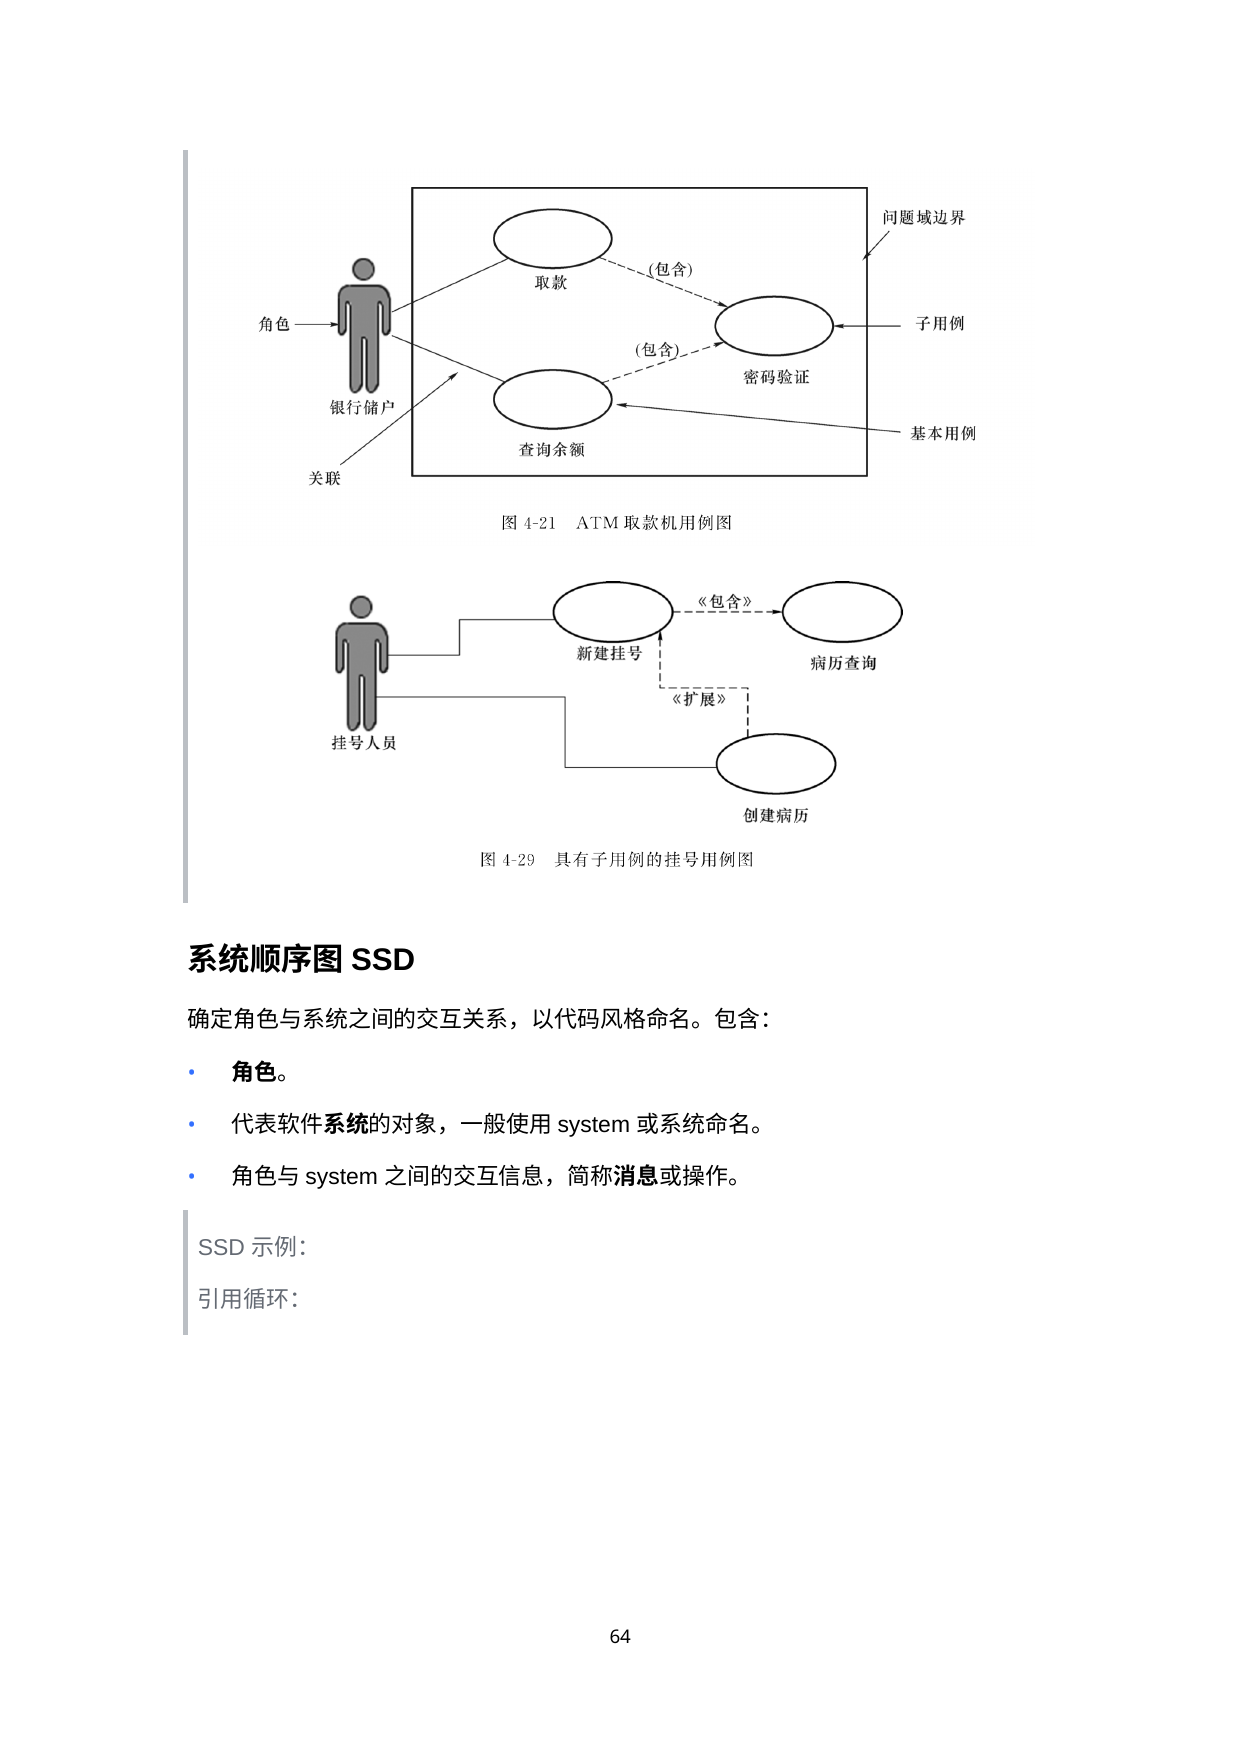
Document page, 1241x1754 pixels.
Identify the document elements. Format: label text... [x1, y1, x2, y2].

picture [197, 563, 1036, 883]
list 角色。 [187, 1053, 1053, 1087]
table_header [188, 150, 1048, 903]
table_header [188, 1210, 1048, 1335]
list 角色与 system 之间的交互信息，简称消息或操作。 [187, 1158, 1053, 1191]
text 确定角色与系统之间的交互关系，以代码风格命名。包含： [187, 1001, 1053, 1034]
list 代表软件系统的对象，一般使用 system 或系统命名。 [187, 1106, 1053, 1139]
picture [197, 168, 1036, 546]
text 系统顺序图 SSD [187, 934, 1053, 979]
